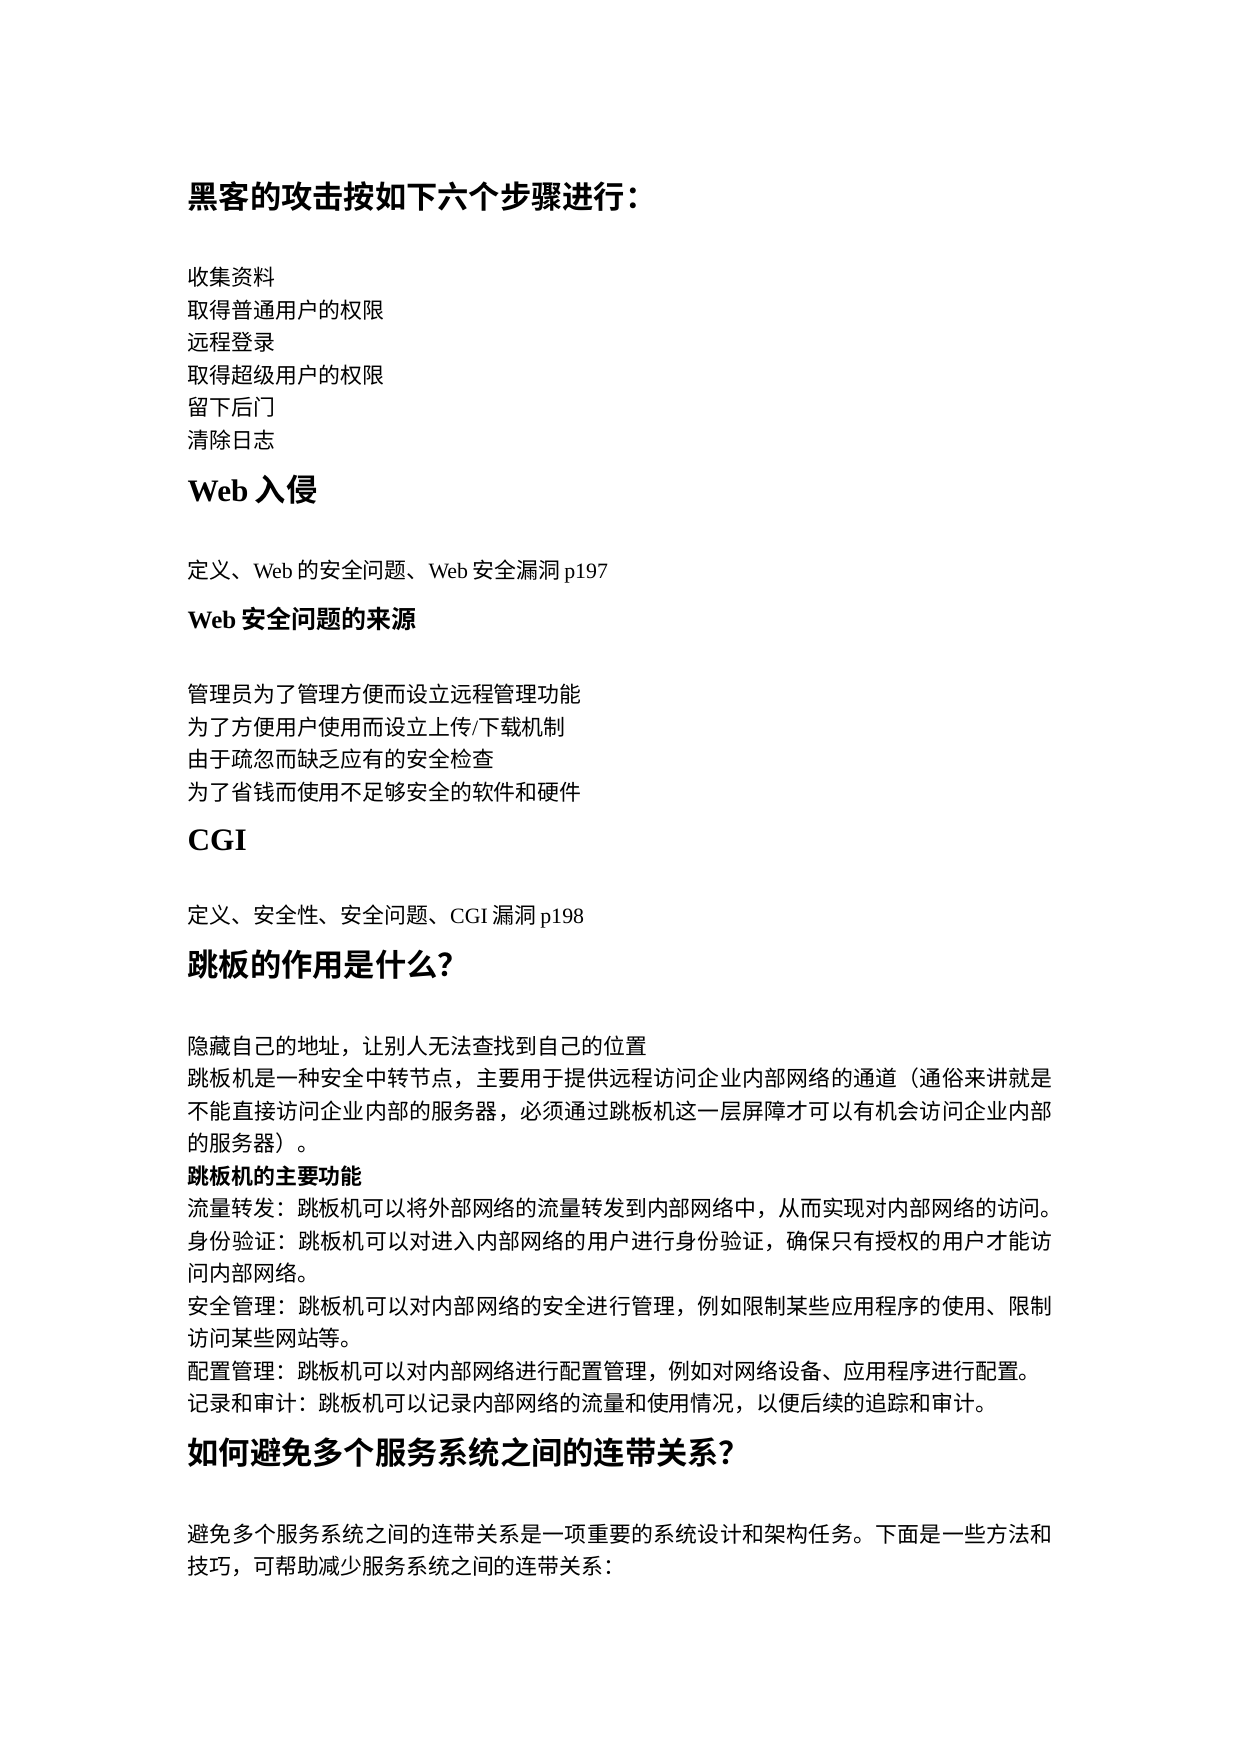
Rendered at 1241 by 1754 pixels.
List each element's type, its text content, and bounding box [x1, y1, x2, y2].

text 为了方便用户使用而设立上传/下载机制 [187, 709, 1053, 742]
text 远程登录 [187, 325, 1053, 357]
subtitle 黑客的攻击按如下六个步骤进行： [187, 162, 1053, 227]
text 为了省钱而使用不足够安全的软件和硬件 [187, 774, 1053, 807]
text 取得超级用户的权限 [187, 357, 1053, 390]
subtitle Web安全问题的来源 [187, 585, 1053, 650]
subtitle Web入侵 [187, 455, 1053, 520]
text 记录和审计：跳板机可以记录内部网络的流量和使用情况，以便后续的追踪和审计。 [187, 1386, 1053, 1418]
text 定义、安全性、安全问题、CGI漏洞p198 [187, 898, 1053, 930]
text 避免多个服务系统之间的连带关系是一项重要的系统设计和架构任务。下面是一些方法和技巧，可帮助减少服务系统之间的连带关系： [187, 1516, 1053, 1581]
text 配置管理：跳板机可以对内部网络进行配置管理，例如对网络设备、应用程序进行配置。 [187, 1353, 1053, 1386]
text 取得普通用户的权限 [187, 292, 1053, 325]
text 清除日志 [187, 422, 1053, 455]
text 定义、Web的安全问题、Web安全漏洞p197 [187, 553, 1053, 585]
text 管理员为了管理方便而设立远程管理功能 [187, 677, 1053, 709]
text 跳板机是一种安全中转节点，主要用于提供远程访问企业内部网络的通道（通俗来讲就是不能直接访问企业内部的服务器，必须通过跳板机这一层屏障才可以有机会访问企业内部的服务器）。 [187, 1061, 1053, 1158]
text 收集资料 [187, 260, 1053, 292]
text 隐藏自己的地址，让别人无法查找到自己的位置 [187, 1028, 1053, 1061]
subtitle 跳板的作用是什么？ [187, 930, 1053, 995]
subtitle CGI [187, 807, 1053, 872]
subtitle 如何避免多个服务系统之间的连带关系？ [187, 1418, 1053, 1483]
text 身份验证：跳板机可以对进入内部网络的用户进行身份验证，确保只有授权的用户才能访问内部网络。 [187, 1223, 1053, 1288]
text 跳板机的主要功能 [187, 1158, 1053, 1191]
text 由于疏忽而缺乏应有的安全检查 [187, 742, 1053, 774]
text 安全管理：跳板机可以对内部网络的安全进行管理，例如限制某些应用程序的使用、限制访问某些网站等。 [187, 1288, 1053, 1353]
text 留下后门 [187, 390, 1053, 422]
text 流量转发：跳板机可以将外部网络的流量转发到内部网络中，从而实现对内部网络的访问。 [187, 1191, 1053, 1223]
